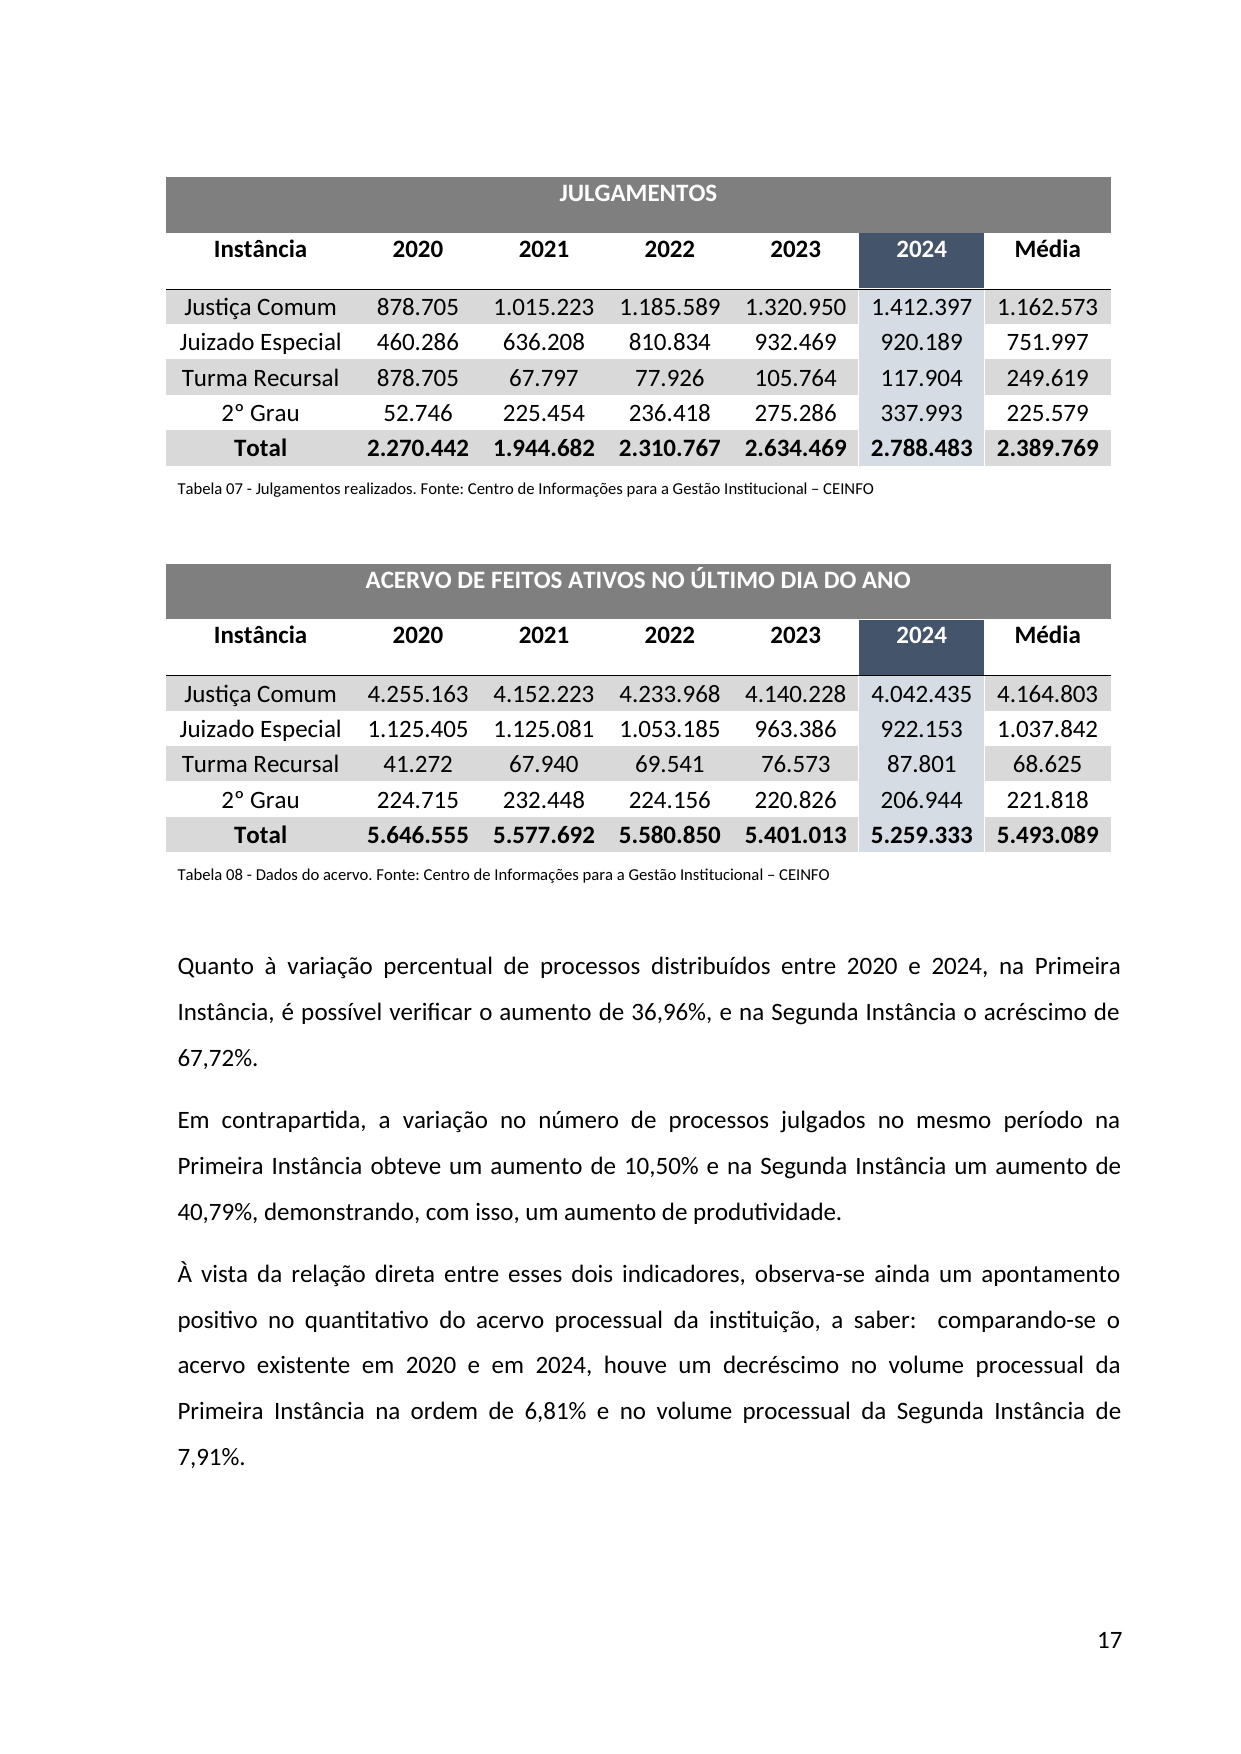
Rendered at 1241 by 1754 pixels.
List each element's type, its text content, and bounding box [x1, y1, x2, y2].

table_cell 2020 [355, 620, 481, 675]
table_cell 5.580.850 [607, 817, 733, 852]
text À vista da relação direta entre esses dois indicadores, observa-se ainda um apontamento positivo no quantitativo do acervo processual da instituição, a saber: comparando-se o acervo existente em 2020 e em 2024, houve um decréscimo no volume processual da Primeira Instância na ordem de 6,81% e no volume processual da Segunda Instância de 7,91%. [177, 1258, 1122, 1472]
table_cell 810.834 [607, 324, 733, 359]
table_cell 275.286 [733, 395, 858, 430]
table_cell 77.926 [607, 359, 733, 395]
table_cell Total [166, 817, 355, 852]
table_cell 963.386 [733, 711, 858, 746]
table_cell 87.801 [859, 746, 984, 781]
table_cell 2021 [481, 233, 607, 288]
table_cell 67.797 [481, 359, 607, 395]
table_header ACERVO DE FEITOS ATIVOS NO ÚLTIMO DIA DO ANO [166, 564, 1111, 619]
table_cell 2022 [607, 620, 733, 675]
table_cell Turma Recursal [166, 359, 355, 395]
table_cell 751.997 [985, 324, 1111, 359]
table_cell Turma Recursal [166, 746, 355, 781]
table_cell 1.015.223 [481, 290, 607, 324]
table_cell 4.164.803 [985, 676, 1111, 711]
table_cell 2024 [859, 620, 984, 675]
table_cell Justiça Comum [166, 290, 355, 324]
table_cell 4.255.163 [355, 676, 481, 711]
table_cell 1.125.081 [481, 711, 607, 746]
table_cell 52.746 [355, 395, 481, 430]
table_cell 4.233.968 [607, 676, 733, 711]
table_cell 2.270.442 [355, 430, 481, 466]
table_cell 460.286 [355, 324, 481, 359]
table_cell Média [985, 233, 1111, 288]
table_cell 4.152.223 [481, 676, 607, 711]
table_cell 2.389.769 [985, 430, 1111, 466]
table_cell 225.454 [481, 395, 607, 430]
table_cell 1.162.573 [985, 290, 1111, 324]
text Quanto à variação percentual de processos distribuídos entre 2020 e 2024, na Primeira Instância, é possível verificar o aumento de 36,96%, e na Segunda Instância o acréscimo de 67,72%. [177, 951, 1122, 1072]
table_cell 236.418 [607, 395, 733, 430]
table_cell 4.042.435 [859, 676, 984, 711]
table_cell 1.412.397 [859, 290, 984, 324]
table_cell 5.493.089 [985, 817, 1111, 852]
text Tabela 08 - Dados do acervo. Fonte: Centro de Informações para a Gestão Institucional – CEINFO [177, 865, 1122, 885]
table_cell Total [166, 430, 355, 466]
table_cell Juizado Especial [166, 324, 355, 359]
table_cell Juizado Especial [166, 711, 355, 746]
table_cell 2023 [733, 620, 858, 675]
table_cell 224.156 [607, 781, 733, 817]
table_cell 636.208 [481, 324, 607, 359]
table_cell 1.053.185 [607, 711, 733, 746]
table_cell 2.310.767 [607, 430, 733, 466]
table_cell 232.448 [481, 781, 607, 817]
table_cell 5.646.555 [355, 817, 481, 852]
table_cell 337.993 [859, 395, 984, 430]
table_cell 41.272 [355, 746, 481, 781]
table_cell 2.634.469 [733, 430, 858, 466]
text Em contrapartida, a variação no número de processos julgados no mesmo período na Primeira Instância obteve um aumento de 10,50% e na Segunda Instância um aumento de 40,79%, demonstrando, com isso, um aumento de produtividade. [177, 1104, 1122, 1226]
table_cell Instância [166, 233, 355, 288]
table_cell 1.125.405 [355, 711, 481, 746]
table_cell 117.904 [859, 359, 984, 395]
text Tabela 07 - Julgamentos realizados. Fonte: Centro de Informações para a Gestão Institucional – CEINFO [177, 478, 1122, 498]
table_header JULGAMENTOS [166, 177, 1111, 233]
table_cell 920.189 [859, 324, 984, 359]
table_cell 224.715 [355, 781, 481, 817]
table_cell 922.153 [859, 711, 984, 746]
table_cell 221.818 [985, 781, 1111, 817]
table_cell 878.705 [355, 359, 481, 395]
table_cell 2024 [859, 233, 984, 288]
table_cell 1.185.589 [607, 290, 733, 324]
table_cell 1.320.950 [733, 290, 858, 324]
table_cell 2021 [481, 620, 607, 675]
table_cell 1.037.842 [985, 711, 1111, 746]
table_cell 2.788.483 [859, 430, 984, 466]
table_cell 105.764 [733, 359, 858, 395]
table_cell Instância [166, 620, 355, 675]
table_cell 932.469 [733, 324, 858, 359]
table_cell 206.944 [859, 781, 984, 817]
table_cell 249.619 [985, 359, 1111, 395]
table_cell 225.579 [985, 395, 1111, 430]
table_cell 76.573 [733, 746, 858, 781]
table_cell 67.940 [481, 746, 607, 781]
table_cell 5.259.333 [859, 817, 984, 852]
table_cell 69.541 [607, 746, 733, 781]
table_cell 1.944.682 [481, 430, 607, 466]
table_cell 878.705 [355, 290, 481, 324]
table_cell 2º Grau [166, 395, 355, 430]
table_cell Justiça Comum [166, 676, 355, 711]
table_cell 5.577.692 [481, 817, 607, 852]
table_cell 4.140.228 [733, 676, 858, 711]
table_cell 2023 [733, 233, 858, 288]
table_cell 220.826 [733, 781, 858, 817]
table_cell 68.625 [985, 746, 1111, 781]
table_cell 2020 [355, 233, 481, 288]
table_cell Média [985, 620, 1111, 675]
table_cell 5.401.013 [733, 817, 858, 852]
table_cell 2º Grau [166, 781, 355, 817]
table_cell 2022 [607, 233, 733, 288]
